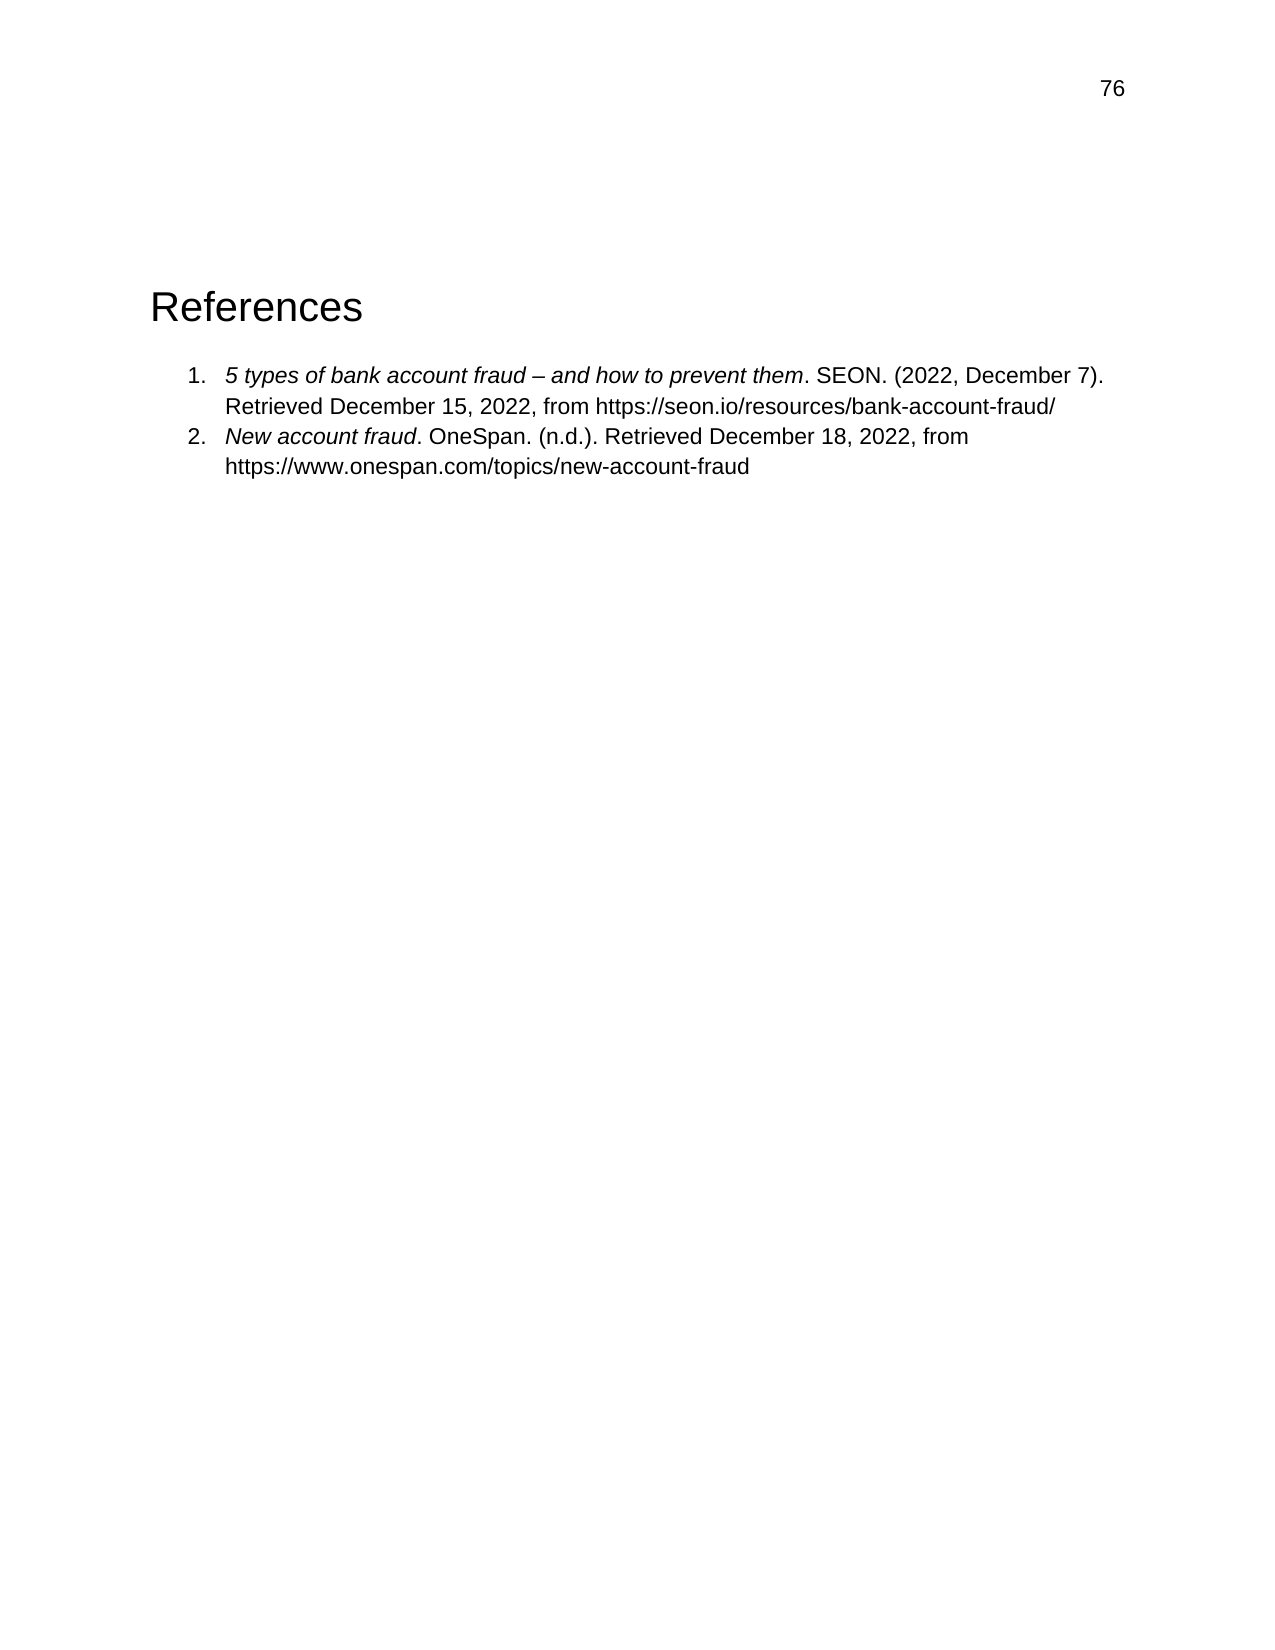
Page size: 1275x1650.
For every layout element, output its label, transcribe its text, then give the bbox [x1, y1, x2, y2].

list New account fraud. OneSpan. (n.d.). Retrieved December 18, 2022, from https://www.onespan.com/topics/new-account-fraud [187, 423, 1125, 479]
subtitle References [150, 282, 1125, 330]
list 5 types of bank account fraud – and how to prevent them. SEON. (2022, December 7). Retrieved December 15, 2022, from https://seon.io/resources/bank-account-fraud/ [187, 362, 1125, 419]
